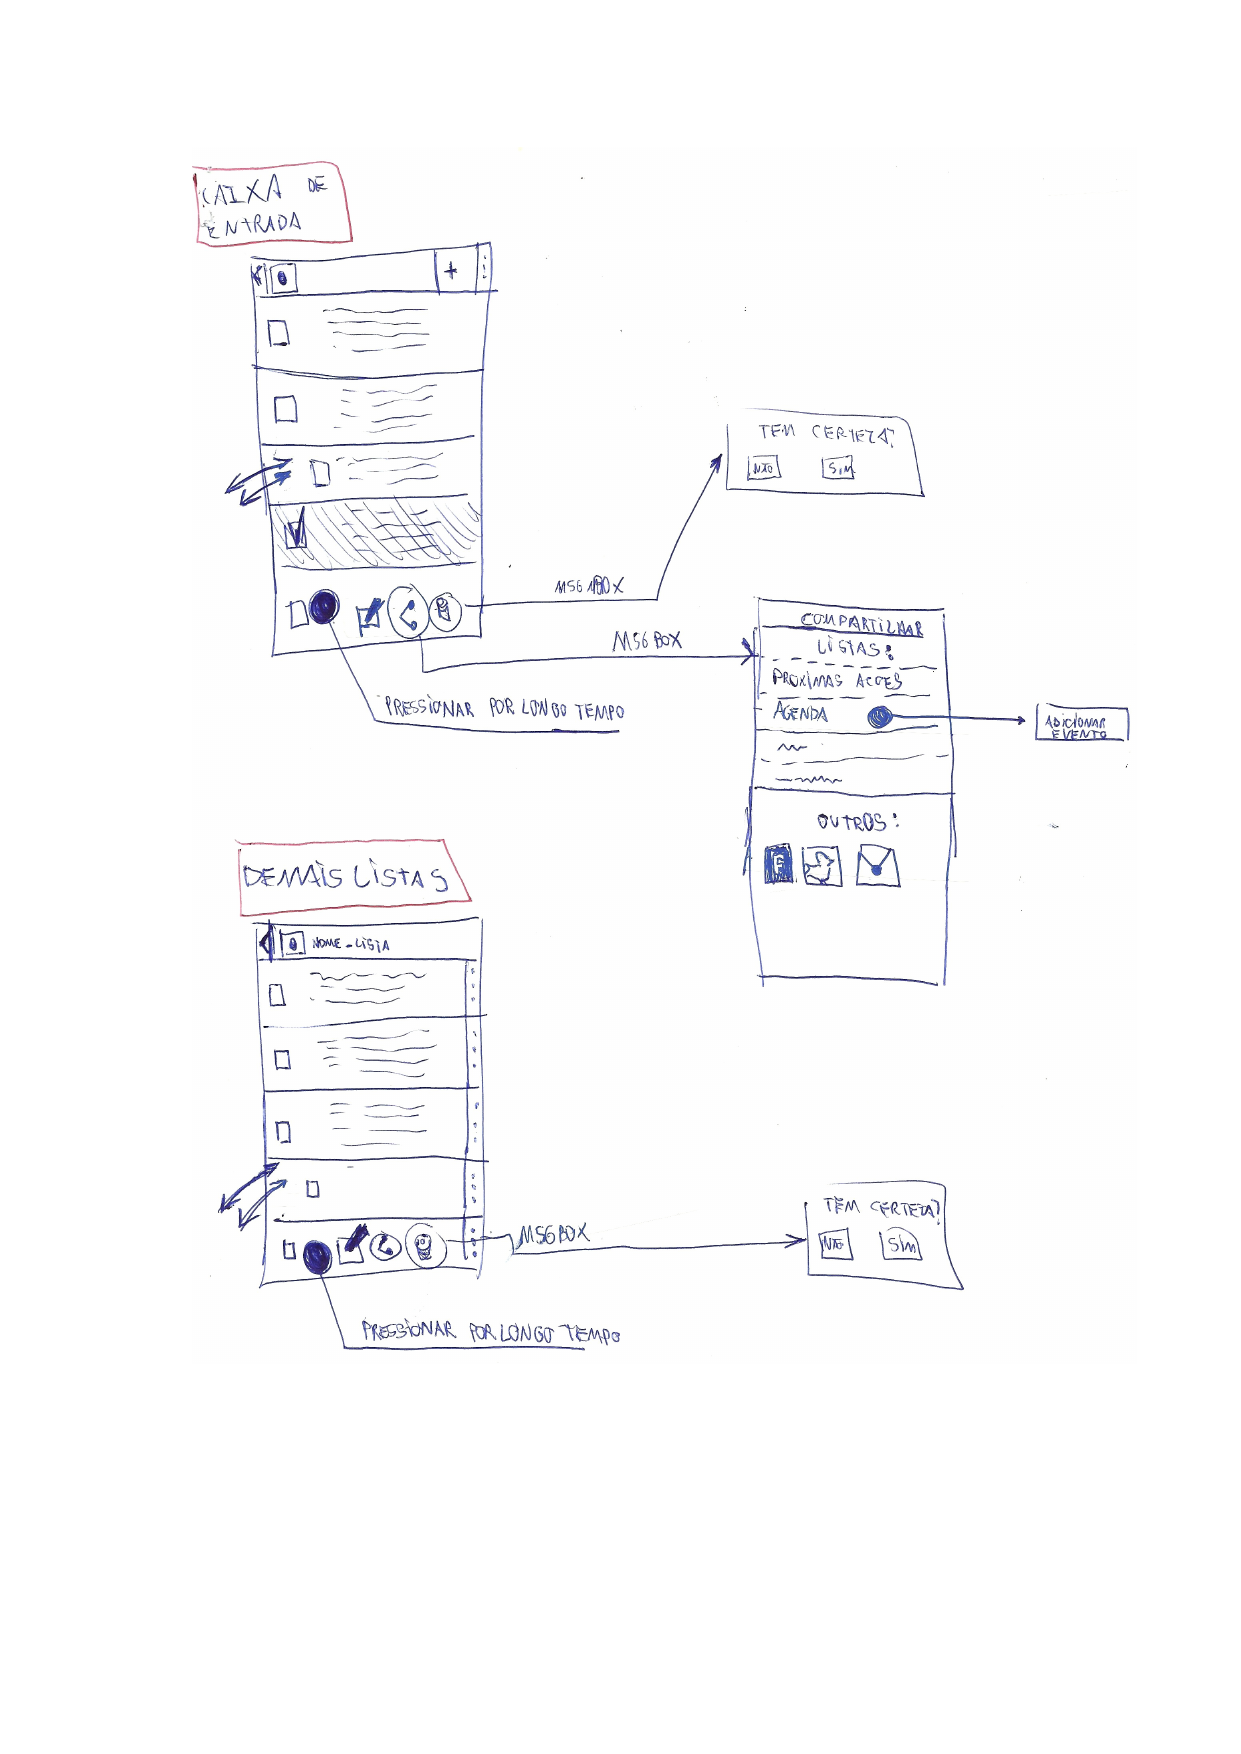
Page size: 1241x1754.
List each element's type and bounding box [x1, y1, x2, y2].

picture [192, 147, 1137, 1364]
